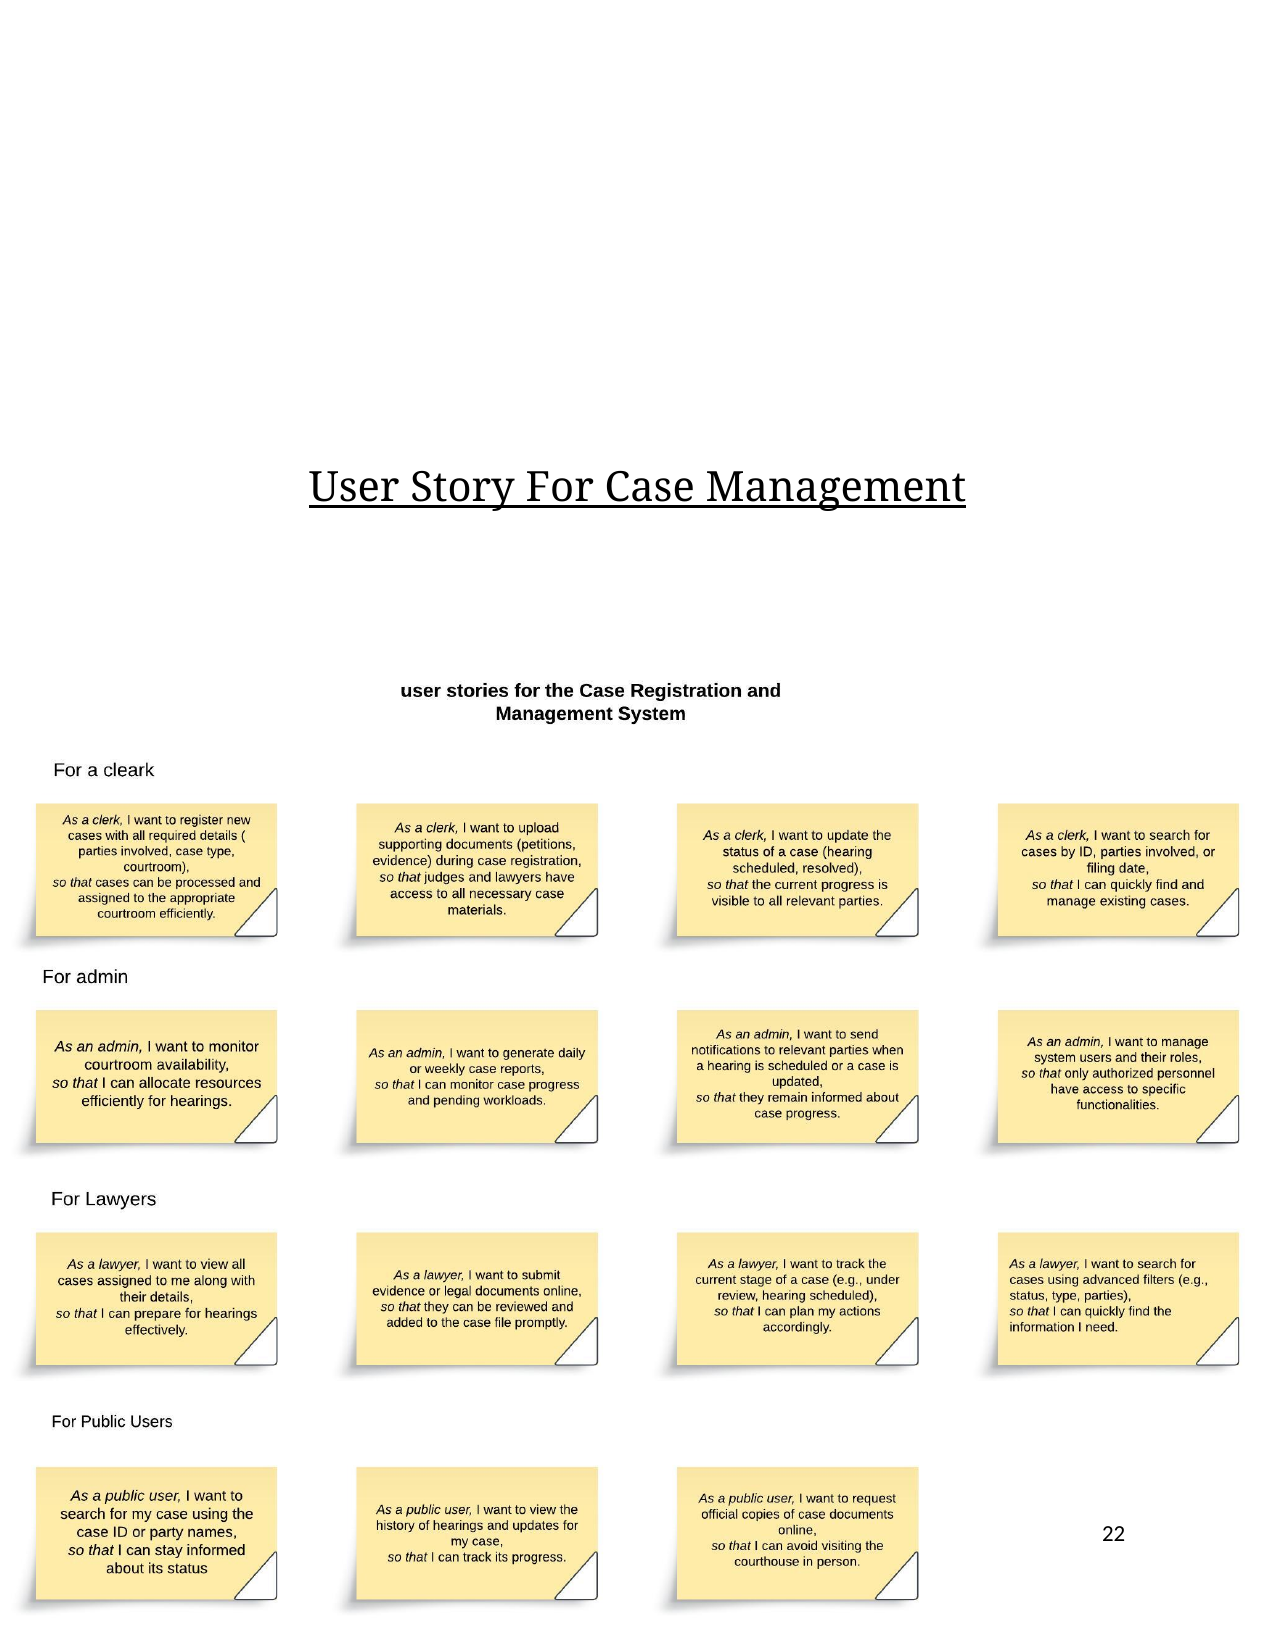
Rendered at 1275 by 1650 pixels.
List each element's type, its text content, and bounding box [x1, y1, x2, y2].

text User Story For Case Management [150, 457, 1125, 514]
picture [0, 655, 1275, 1640]
